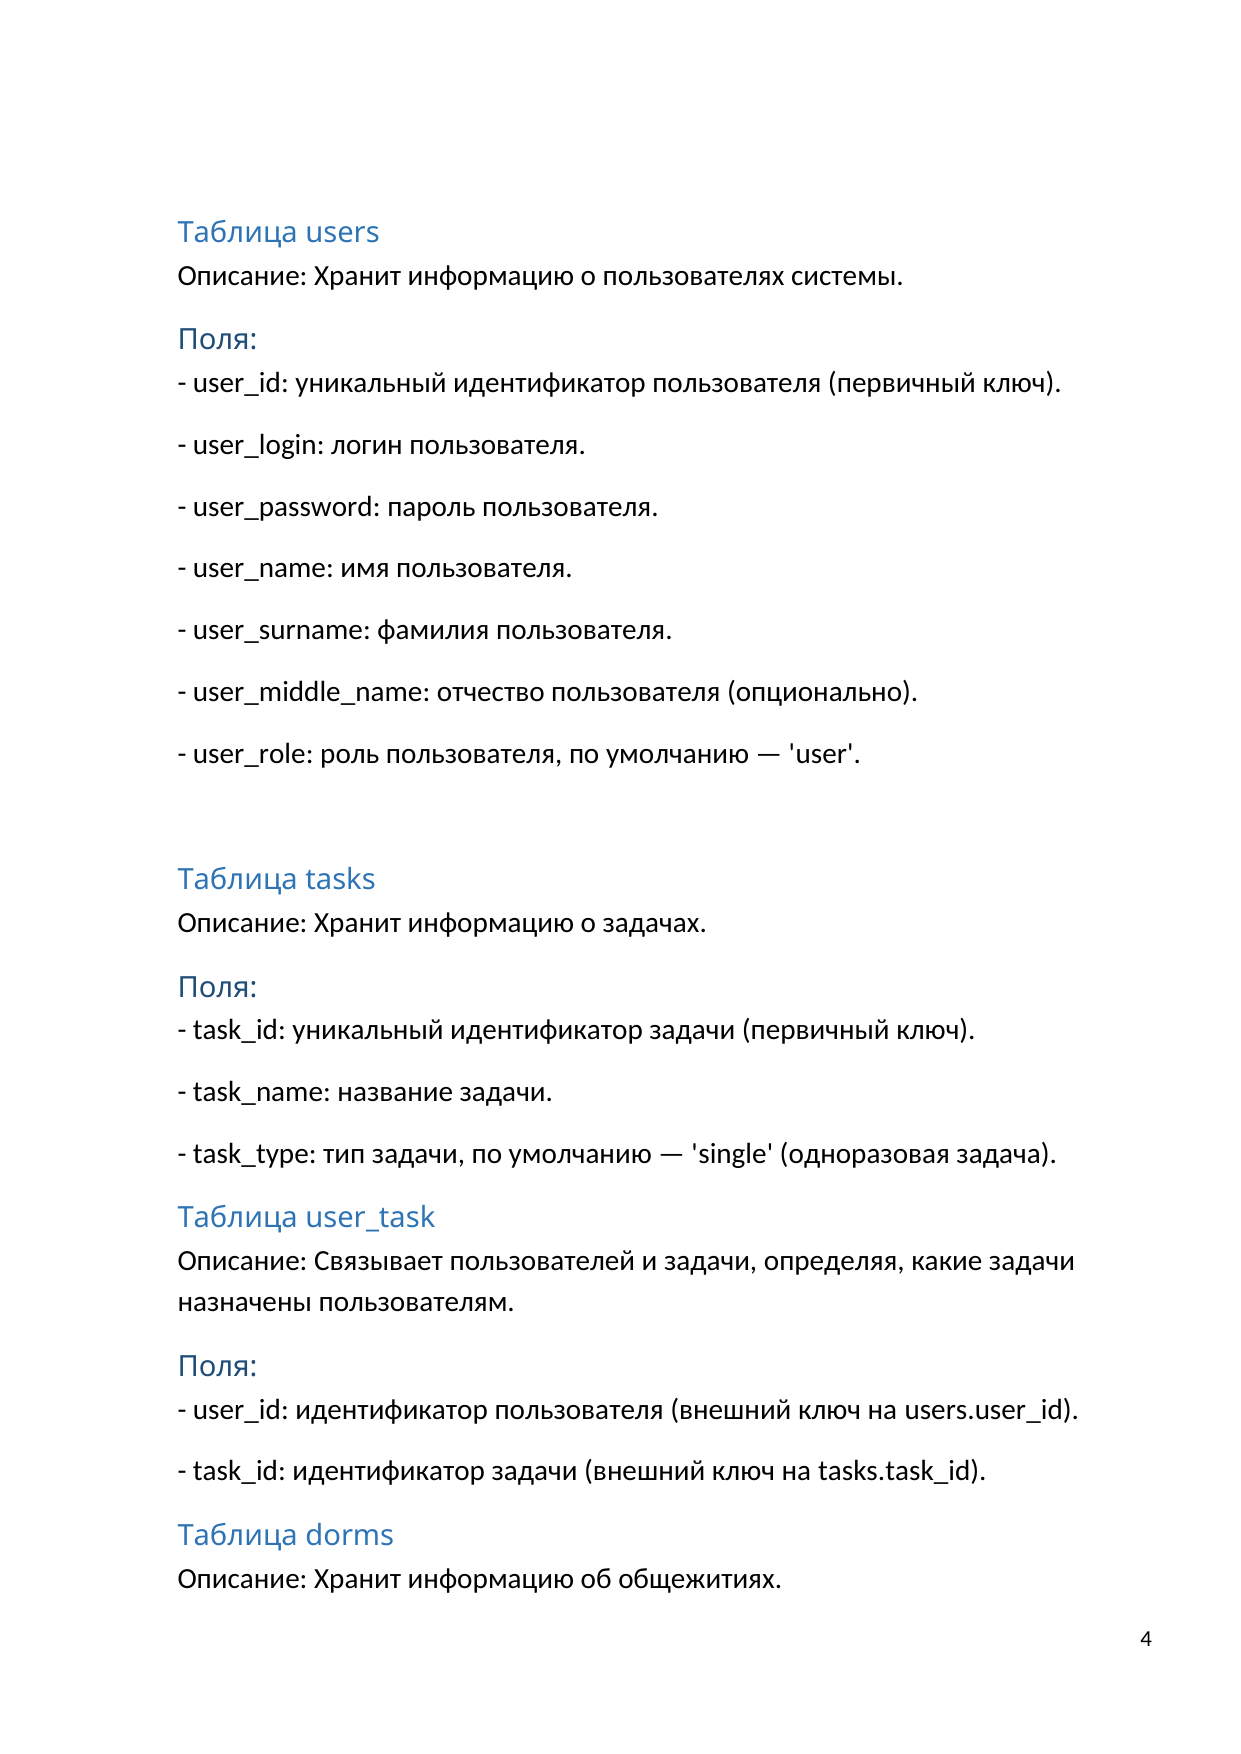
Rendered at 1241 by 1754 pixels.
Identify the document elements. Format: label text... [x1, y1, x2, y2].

subtitle Таблица users [177, 211, 1152, 251]
subtitle Поля: [177, 1345, 1152, 1385]
text Описание: Связывает пользователей и задачи, определяя, какие задачи назначены пользователям. [177, 1242, 1152, 1319]
text - user_id: уникальный идентификатор пользователя (первичный ключ). [177, 364, 1152, 400]
text Описание: Хранит информацию об общежитиях. [177, 1560, 1152, 1596]
text - user_password: пароль пользователя. [177, 488, 1152, 523]
text - user_id: идентификатор пользователя (внешний ключ на users.user_id). [177, 1391, 1152, 1426]
subtitle Поля: [177, 319, 1152, 358]
text - task_id: идентификатор задачи (внешний ключ на tasks.task_id). [177, 1452, 1152, 1488]
text - user_name: имя пользователя. [177, 549, 1152, 585]
text Описание: Хранит информацию о пользователях системы. [177, 257, 1152, 292]
text - task_name: название задачи. [177, 1073, 1152, 1109]
text Описание: Хранит информацию о задачах. [177, 904, 1152, 940]
text - user_login: логин пользователя. [177, 426, 1152, 462]
text - user_surname: фамилия пользователя. [177, 611, 1152, 647]
subtitle Поля: [177, 966, 1152, 1006]
subtitle Таблица user_task [177, 1197, 1152, 1236]
text - task_id: уникальный идентификатор задачи (первичный ключ). [177, 1011, 1152, 1047]
text - task_type: тип задачи, по умолчанию — 'single' (одноразовая задача). [177, 1135, 1152, 1171]
subtitle Таблица dorms [177, 1514, 1152, 1554]
text - user_role: роль пользователя, по умолчанию — 'user'. [177, 735, 1152, 771]
text - user_middle_name: отчество пользователя (опционально). [177, 673, 1152, 709]
subtitle Таблица tasks [177, 858, 1152, 898]
